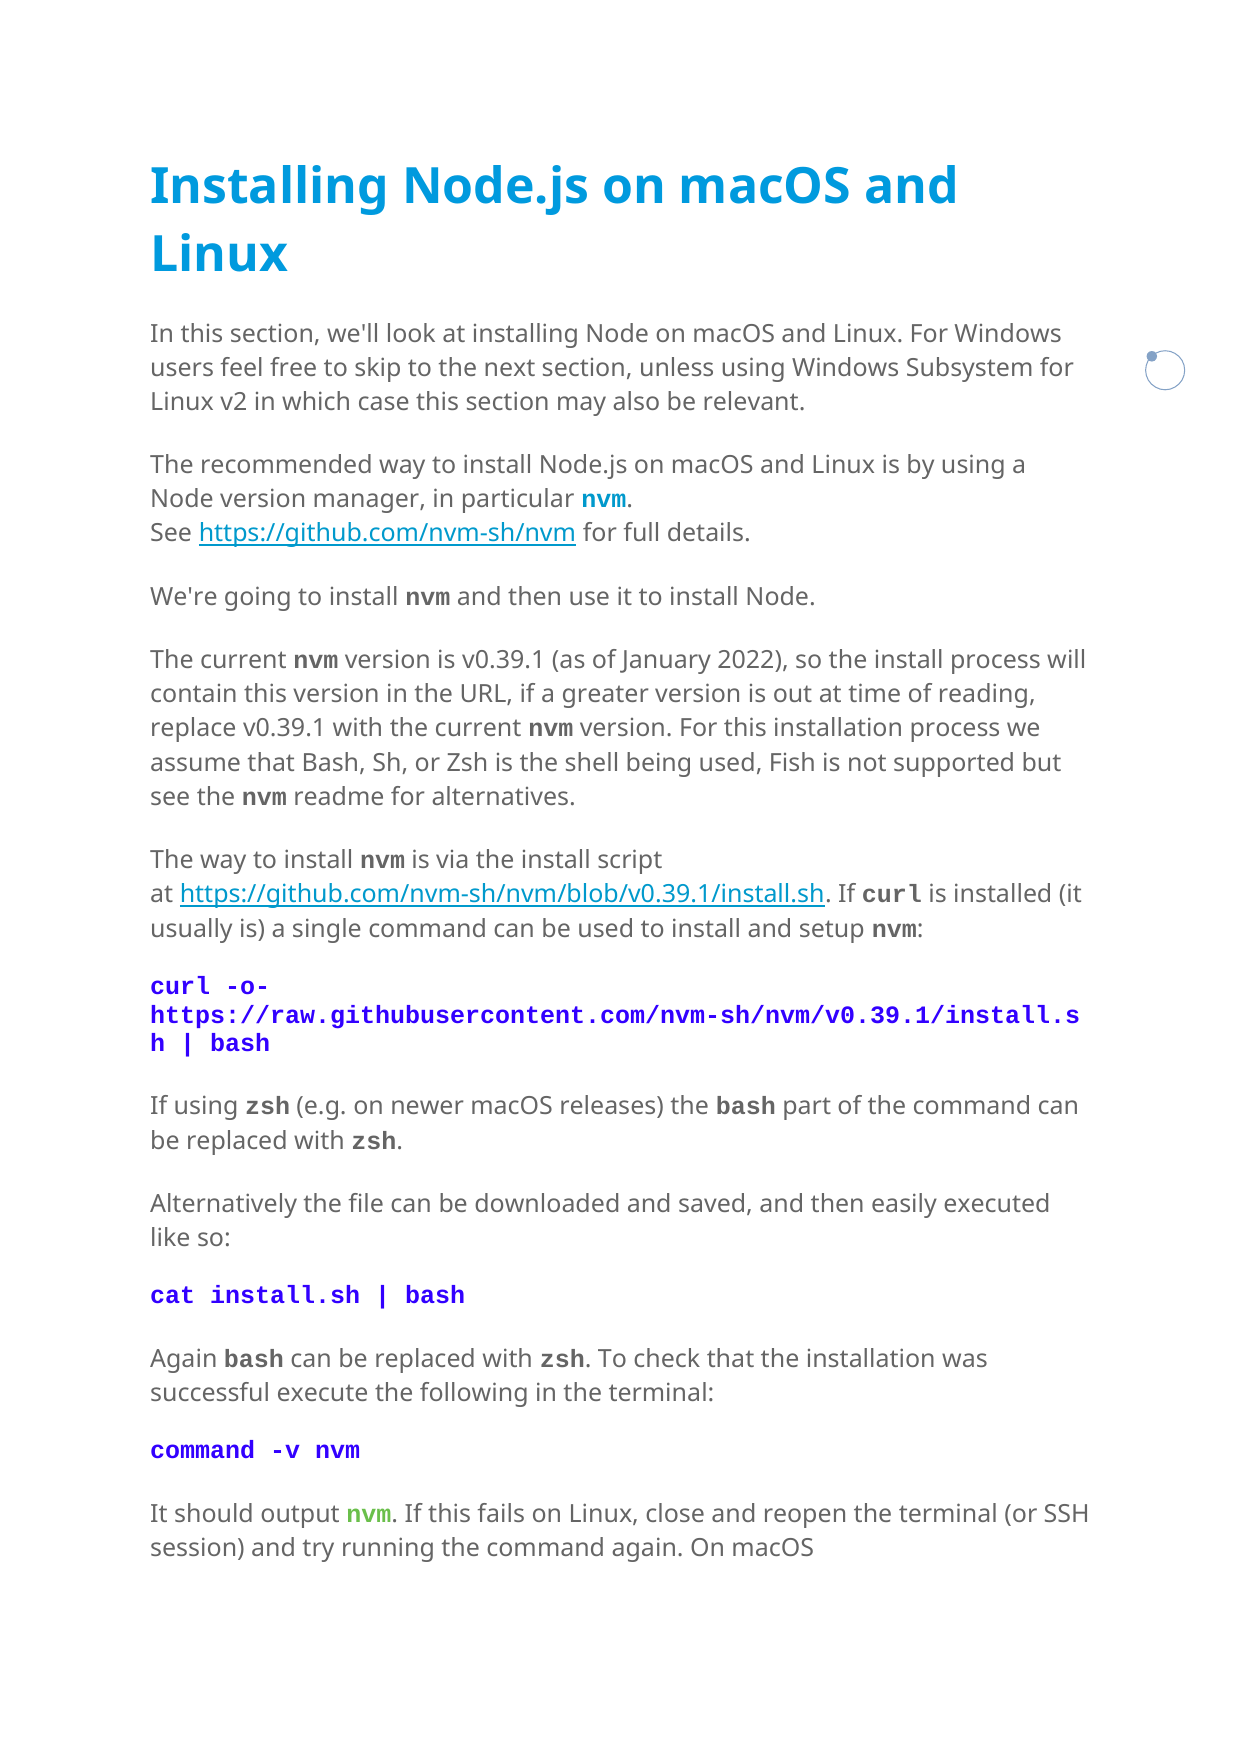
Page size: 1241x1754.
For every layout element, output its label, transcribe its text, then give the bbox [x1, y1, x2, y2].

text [150, 1496, 1090, 1564]
text cat install.sh | bash [150, 1283, 1090, 1311]
text We're going to install nvm and then use it to install Node. [150, 578, 1090, 613]
text The way to install nvm is via the install script at https://github.com/nvm-sh/nvm/blob/v0.39.1/install.sh. If curl is installed (it usually is) a single command can be used to install and setup nvm: [150, 842, 1090, 945]
text command -v nvm [150, 1438, 1090, 1466]
text Again bash can be replaced with zsh. To check that the installation was successful execute the following in the terminal: [150, 1341, 1090, 1409]
text In this section, we'll look at installing Node on macOS and Linux. For Windows users feel free to skip to the next section, unless using Windows Subsystem for Linux v2 in which case this section may also be relevant. [150, 315, 1090, 418]
text The recommended way to install Node.js on macOS and Linux is by using a Node version manager, in particular nvm. See https://github.com/nvm-sh/nvm for full details. [150, 447, 1090, 549]
text The current nvm version is v0.39.1 (as of January 2022), so the install process will contain this version in the URL, if a greater version is out at time of reading, replace v0.39.1 with the current nvm version. For this installation process we assume that Bash, Sh, or Zsh is the shell being used, Fish is not supported but see the nvm readme for alternatives. [150, 642, 1090, 813]
text If using zsh (e.g. on newer macOS releases) the bash part of the command can be replaced with zsh. [150, 1088, 1090, 1157]
subtitle Installing Node.js on macOS and Linux [150, 150, 1090, 286]
text Alternatively the file can be downloaded and saved, and then easily executed like so: [150, 1186, 1090, 1254]
text curl -o- ht‌tps://raw.githubusercontent.com/nvm-sh/nvm/v0.39.1/install.sh | bash [150, 974, 1090, 1059]
